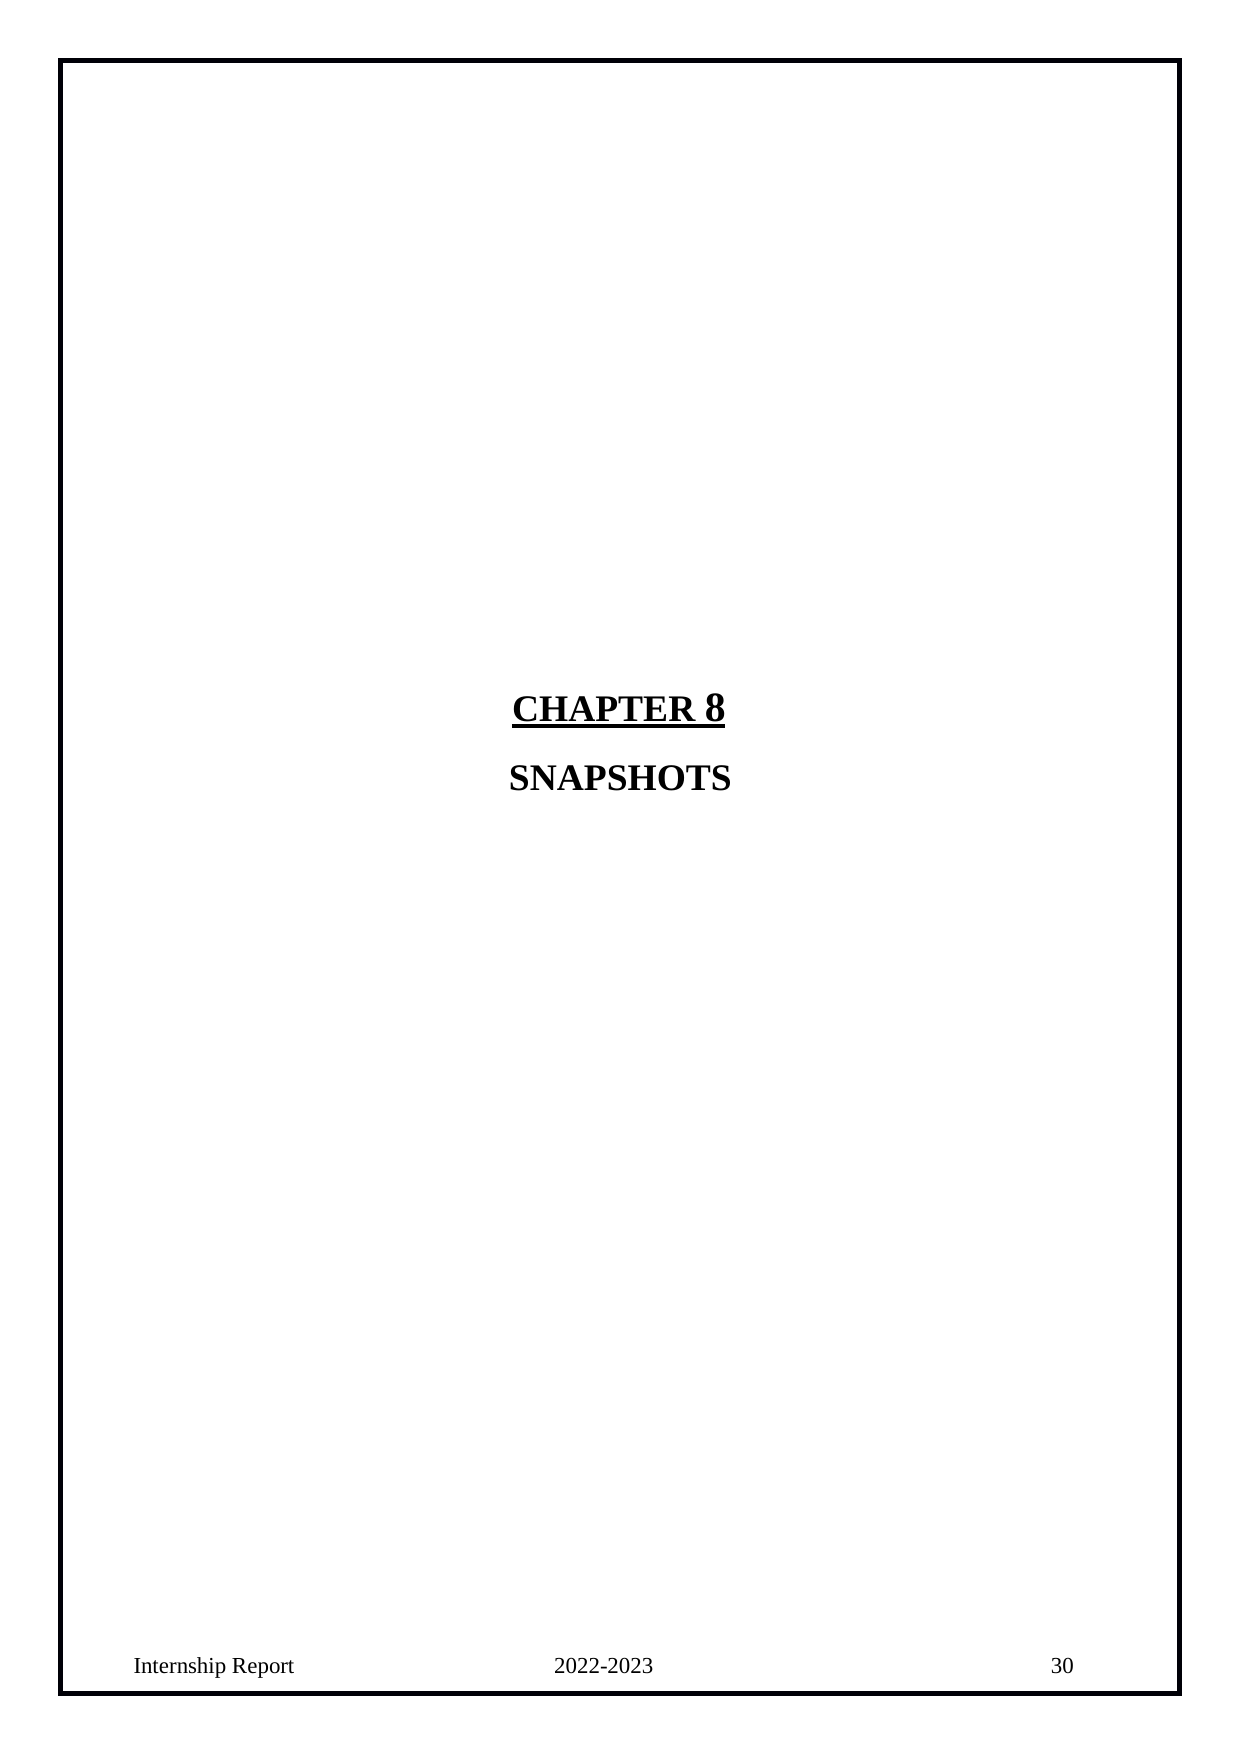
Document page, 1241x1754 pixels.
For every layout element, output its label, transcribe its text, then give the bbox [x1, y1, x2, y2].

subtitle CHAPTER 8 SNAPSHOTS [506, 682, 732, 798]
